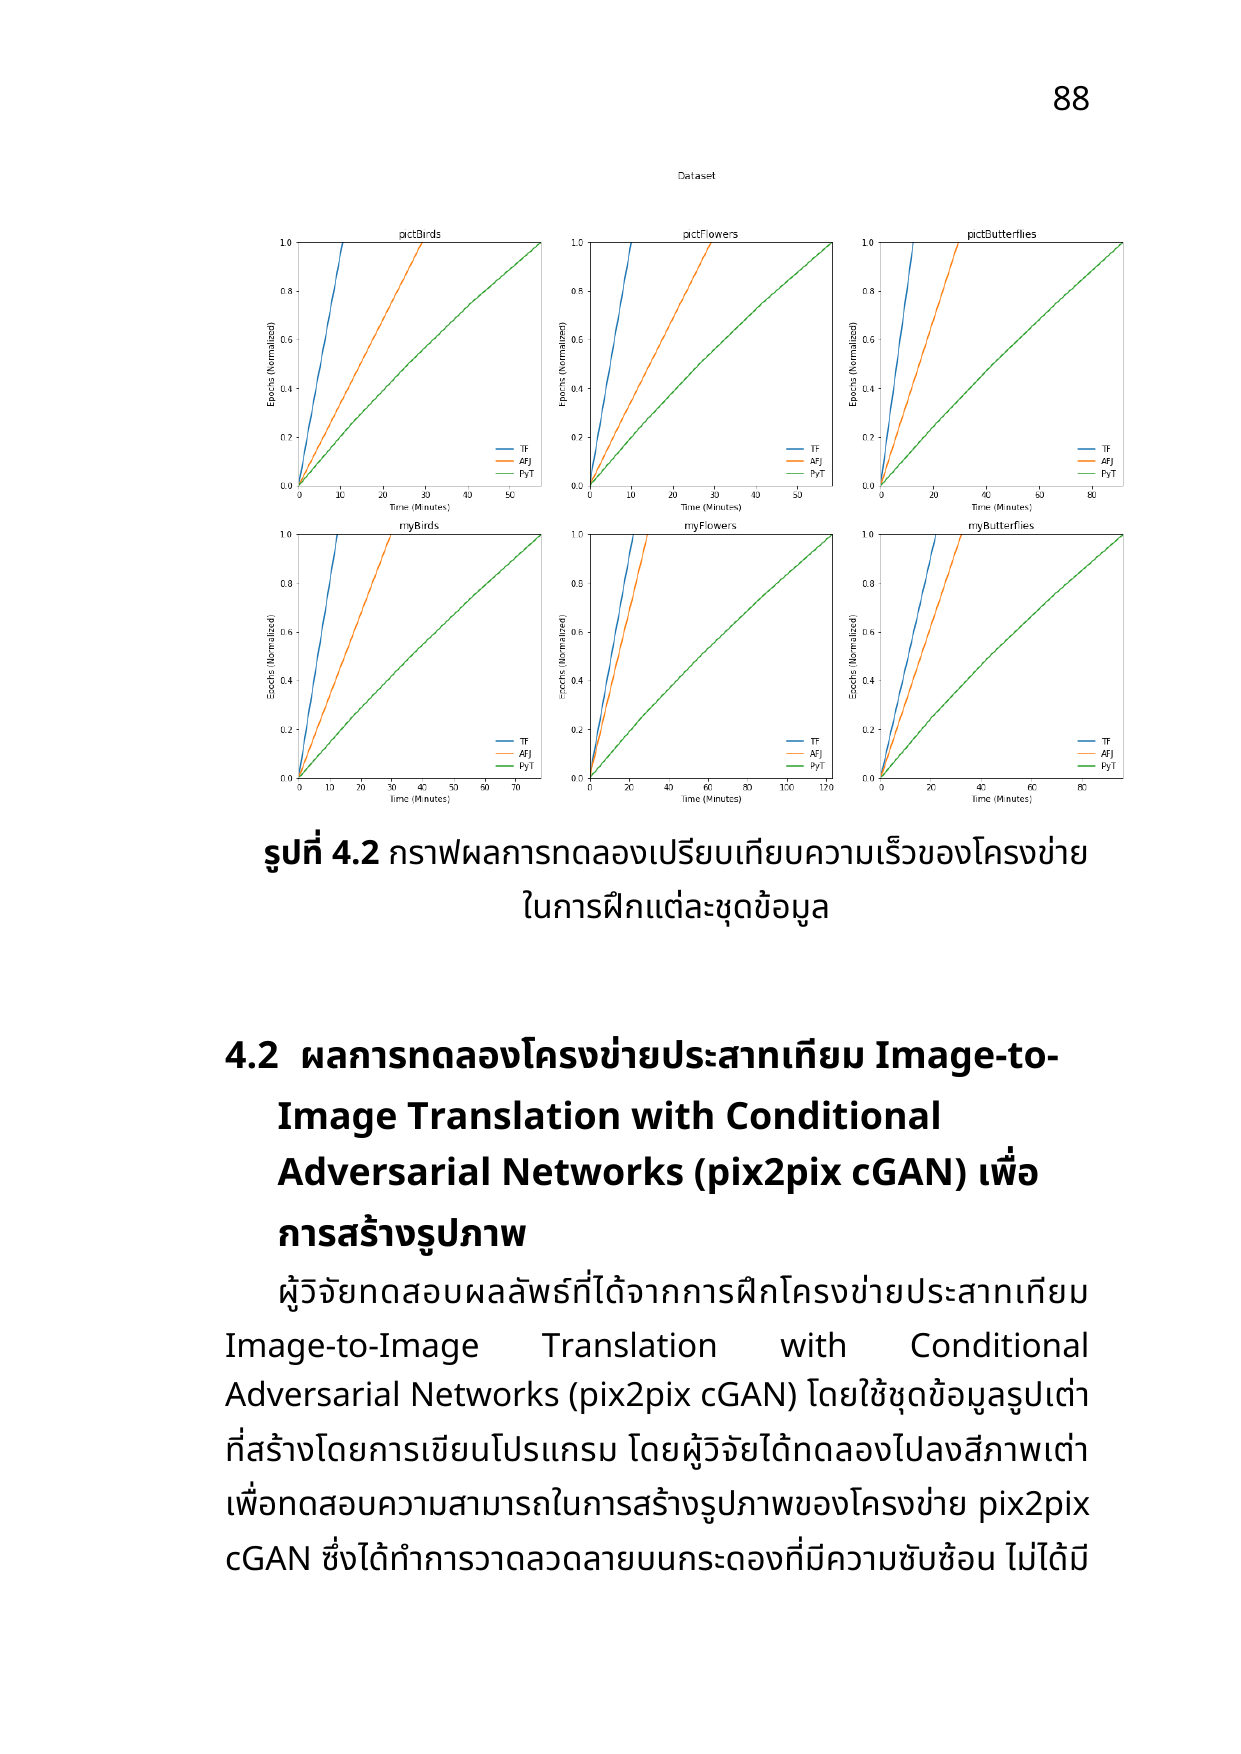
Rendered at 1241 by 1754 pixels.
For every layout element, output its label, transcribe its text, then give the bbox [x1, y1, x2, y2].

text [225, 1268, 1090, 1585]
picture [262, 165, 1128, 809]
text รูปที่ 4.2 กราฟผลการทดลองเปรียบเทียบความเร็วของโครงข่ายในการฝึกแต่ละชุดข้อมูล [262, 829, 1090, 934]
subtitle ผลการทดลองโครงข่ายประสาทเทียม Image-to-Image Translation with Conditional Adversarial Networks (pix2pix cGAN) เพื่อการสร้างรูปภาพ [225, 1028, 1090, 1263]
